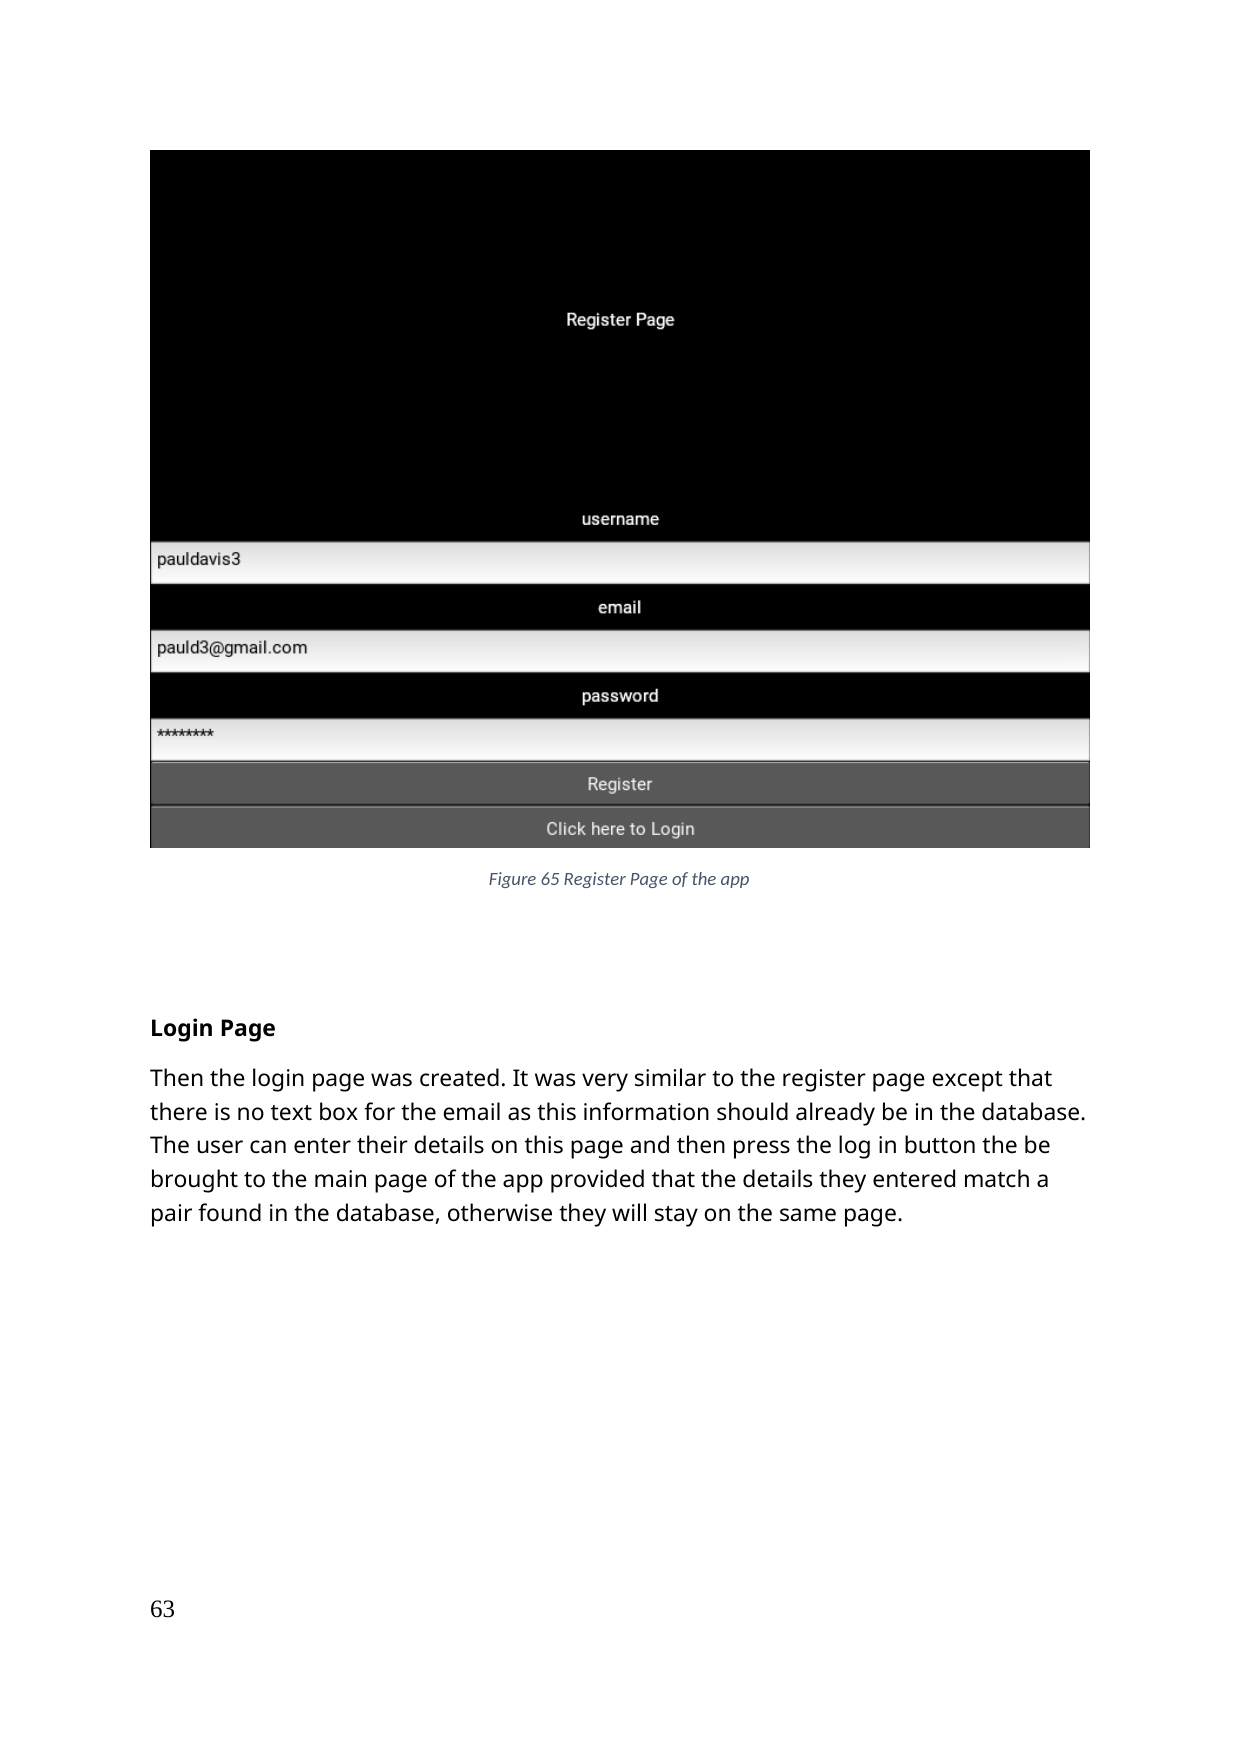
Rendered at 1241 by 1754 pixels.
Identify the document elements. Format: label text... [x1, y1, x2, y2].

picture [150, 150, 1090, 848]
text Login Page [150, 1011, 1090, 1043]
text Then the login page was created. It was very similar to the register page except that there is no text box for the email as this information should already be in the database. The user can enter their details on this page and then press the log in button the be brought to the main page of the app provided that the details they entered match a pair found in the database, otherwise they will stay on the same page. [150, 1062, 1090, 1228]
